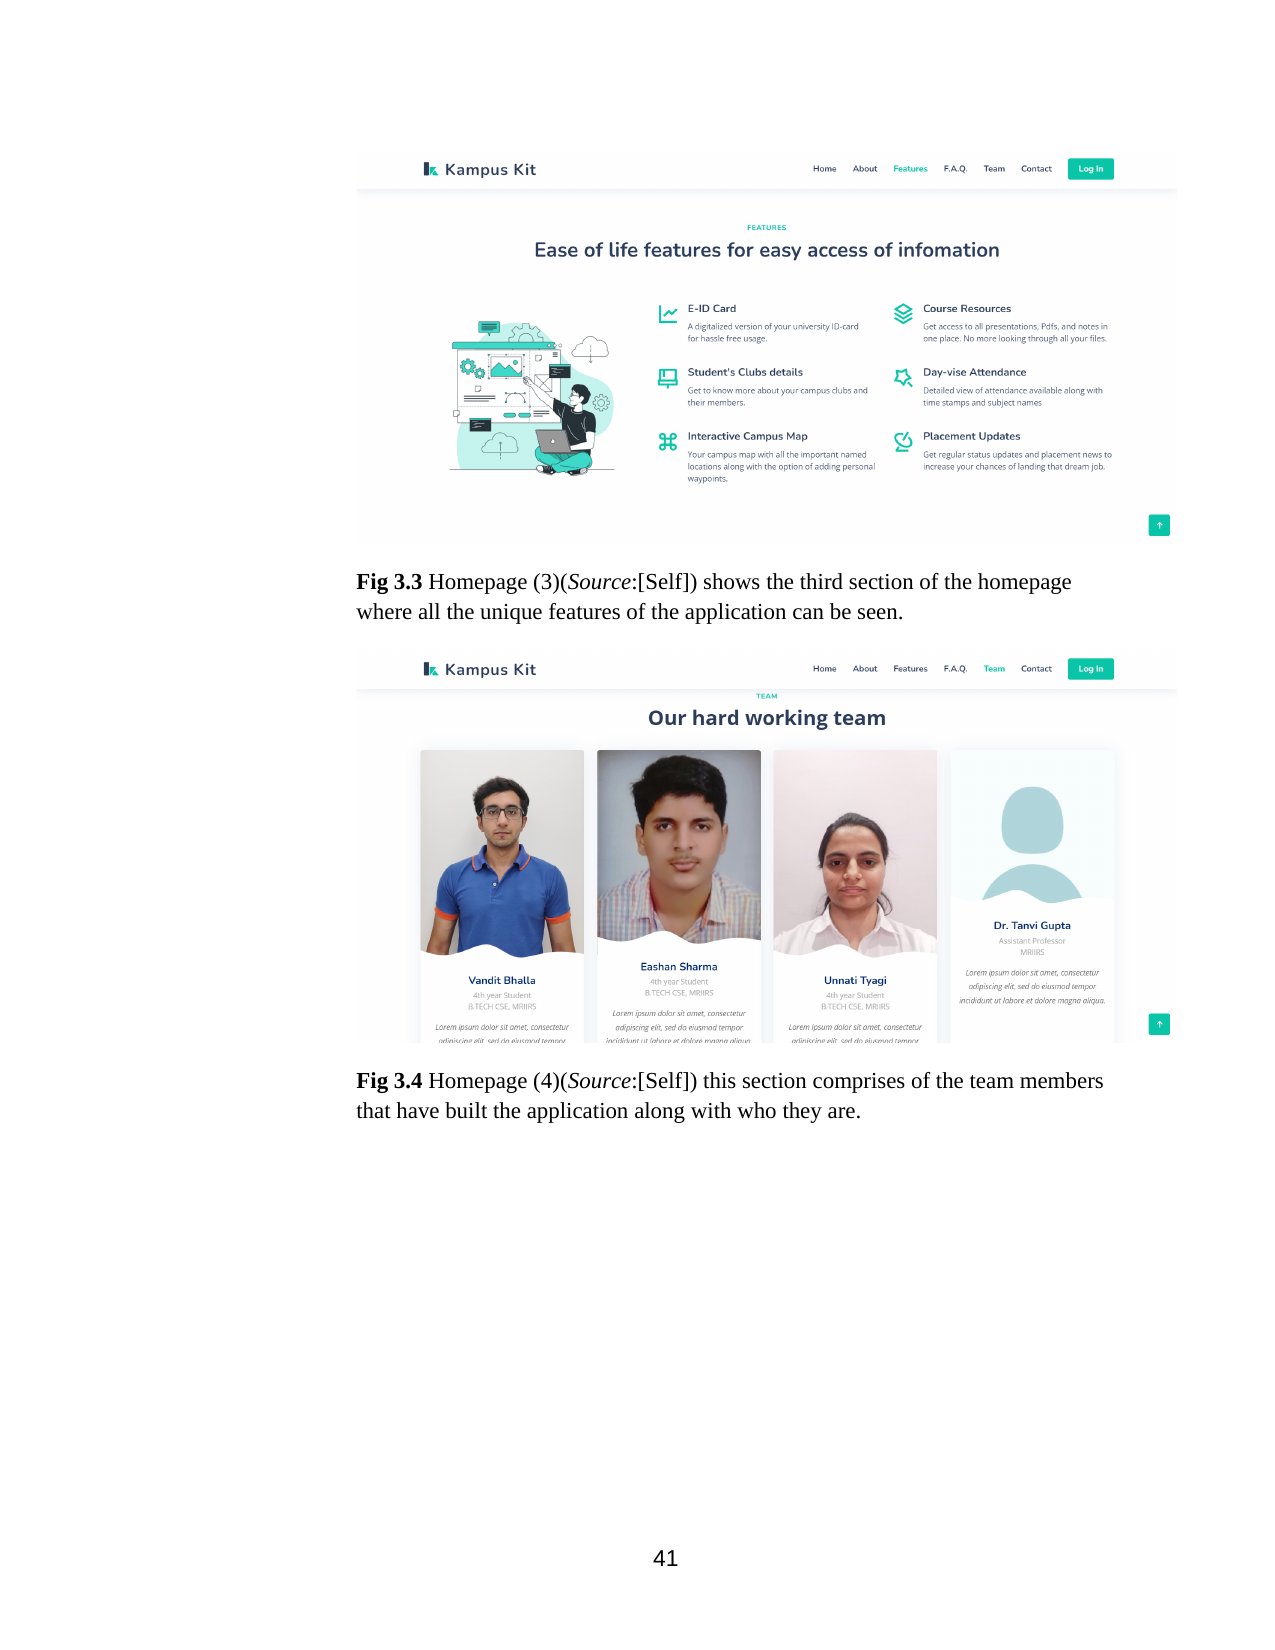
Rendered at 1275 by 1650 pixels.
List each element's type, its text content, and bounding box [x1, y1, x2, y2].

text Fig 3.3 Homepage (3)(Source:[Self]) shows the third section of the homepage where all the unique features of the application can be seen. [356, 568, 1125, 624]
picture [356, 150, 1178, 544]
text Fig 3.4 Homepage (4)(Source:[Self]) this section comprises of the team members that have built the application along with who they are. [356, 1067, 1125, 1124]
picture [356, 649, 1178, 1043]
